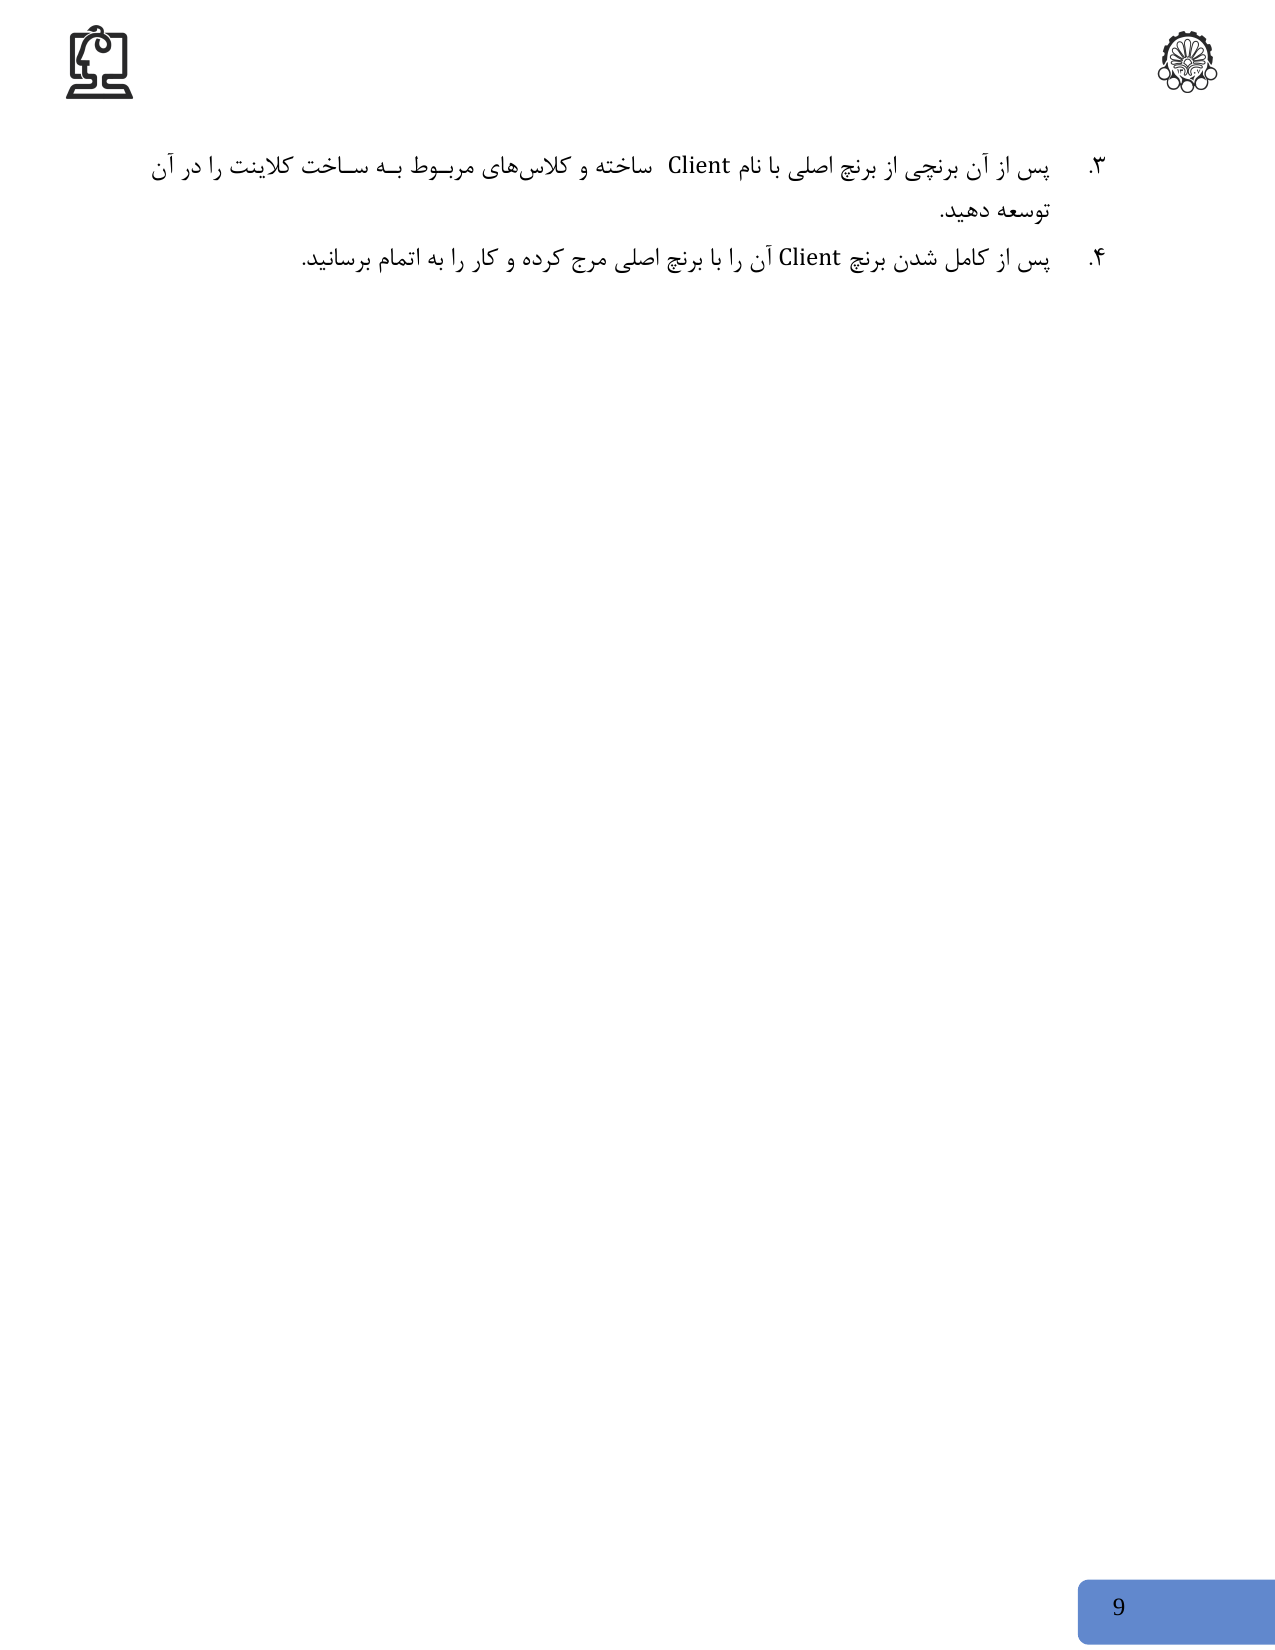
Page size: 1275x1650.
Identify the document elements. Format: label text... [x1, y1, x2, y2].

list پس از آن برنچی از برنچ اصلی با نام Client ساخته و کلاس‌های مربوط به ساخت کلاینت را در آن توسعه دهید. [150, 150, 1087, 227]
list پس از کامل شدن برنچ Client آن را با برنچ اصلی مرج کرده و کار را به اتمام برسانید. [150, 242, 1087, 276]
